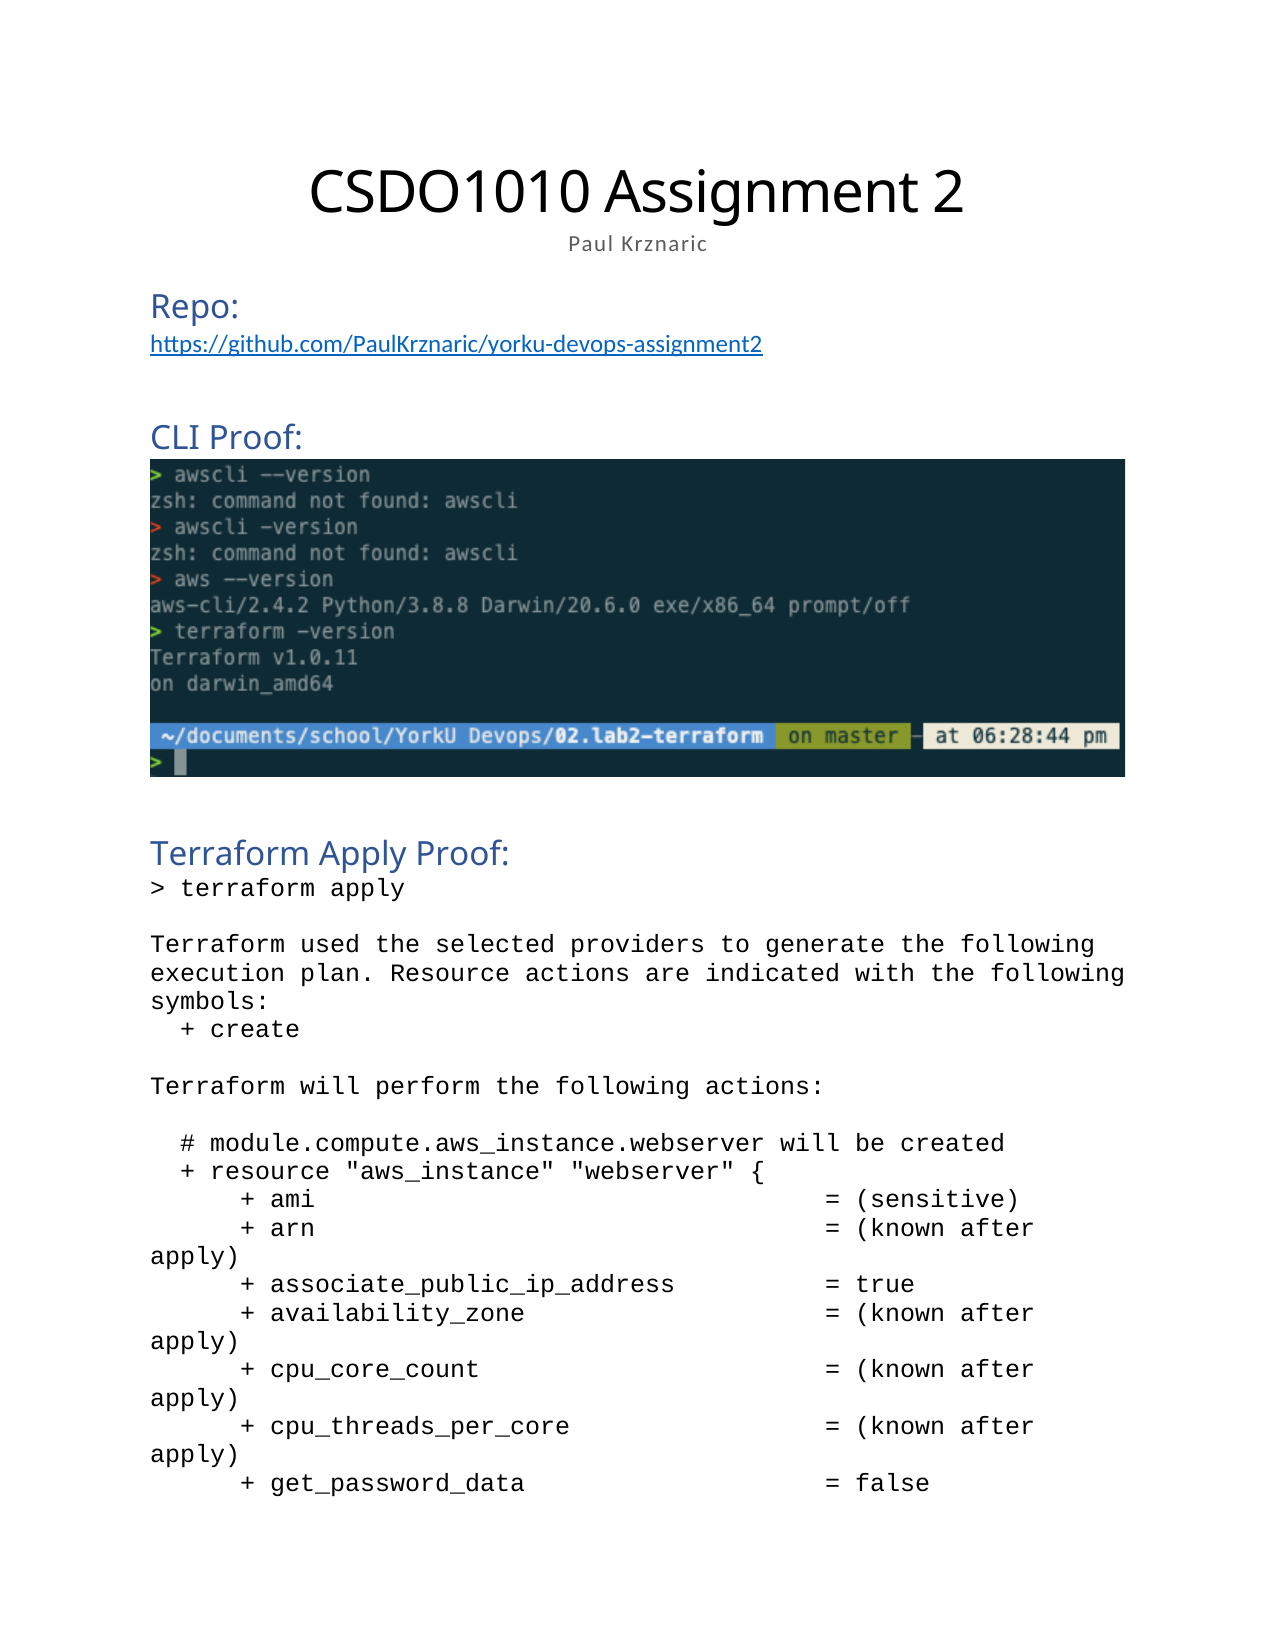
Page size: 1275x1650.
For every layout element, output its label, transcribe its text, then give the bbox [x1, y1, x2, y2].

picture [150, 459, 1125, 777]
subtitle Paul Krznaric [150, 229, 1125, 257]
text + arn = (known after apply) [150, 1215, 1125, 1272]
text https://github.com/PaulKrznaric/yorku-devops-assignment2 [150, 328, 1125, 358]
text + get_password_data = false [150, 1470, 1125, 1499]
text + resource "aws_instance" "webserver" { [150, 1159, 1125, 1187]
subtitle Terraform Apply Proof: [150, 830, 1125, 875]
text + create [150, 1017, 1125, 1045]
text + cpu_threads_per_core = (known after apply) [150, 1414, 1125, 1470]
text # module.compute.aws_instance.webserver will be created [150, 1130, 1125, 1159]
text + cpu_core_count = (known after apply) [150, 1357, 1125, 1414]
text Terraform will perform the following actions: [150, 1074, 1125, 1102]
text + availability_zone = (known after apply) [150, 1300, 1125, 1357]
subtitle CLI Proof: [150, 414, 1125, 459]
title CSDO1010 Assignment 2 [150, 150, 1125, 229]
text > terraform apply [150, 875, 1125, 904]
subtitle Repo: [150, 282, 1125, 328]
text + ami = (sensitive) [150, 1187, 1125, 1215]
text Terraform used the selected providers to generate the following execution plan. Resource actions are indicated with the following symbols: [150, 932, 1125, 1017]
text + associate_public_ip_address = true [150, 1272, 1125, 1300]
